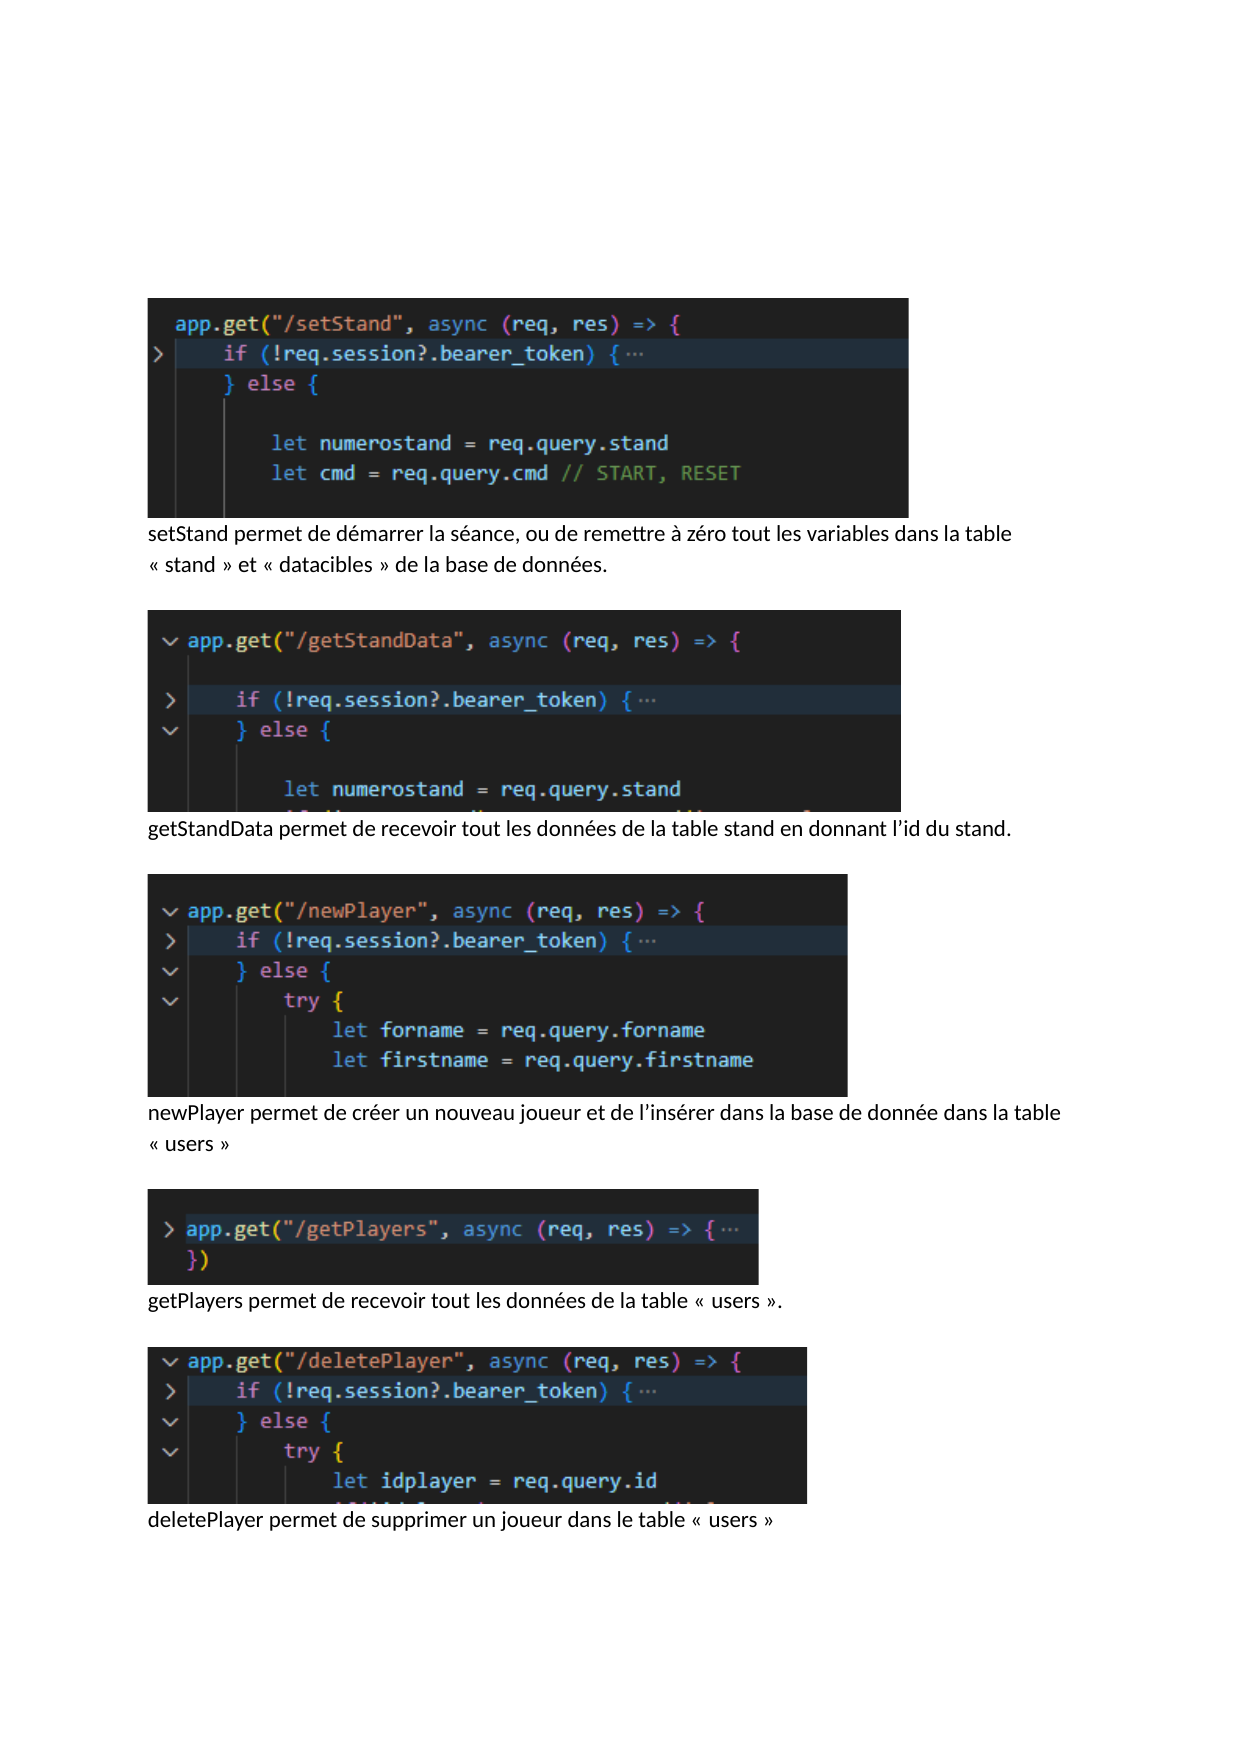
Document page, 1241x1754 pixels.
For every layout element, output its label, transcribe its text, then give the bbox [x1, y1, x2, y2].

text newPlayer permet de créer un nouveau joueur et de l’insérer dans la base de donnée dans la table « users » [148, 1098, 1093, 1157]
text deletePlayer permet de supprimer un joueur dans le table « users » [148, 1506, 1093, 1533]
text setStand permet de démarrer la séance, ou de remettre à zéro tout les variables dans la table « stand » et « datacibles » de la base de données. [148, 519, 1093, 578]
text getStandData permet de recevoir tout les données de la table stand en donnant l’id du stand. [148, 814, 1093, 842]
picture [147, 874, 848, 1097]
picture [147, 298, 909, 518]
picture [147, 610, 901, 812]
picture [147, 1347, 808, 1504]
text getPlayers permet de recevoir tout les données de la table « users ». [148, 1287, 1093, 1315]
picture [147, 1189, 759, 1285]
